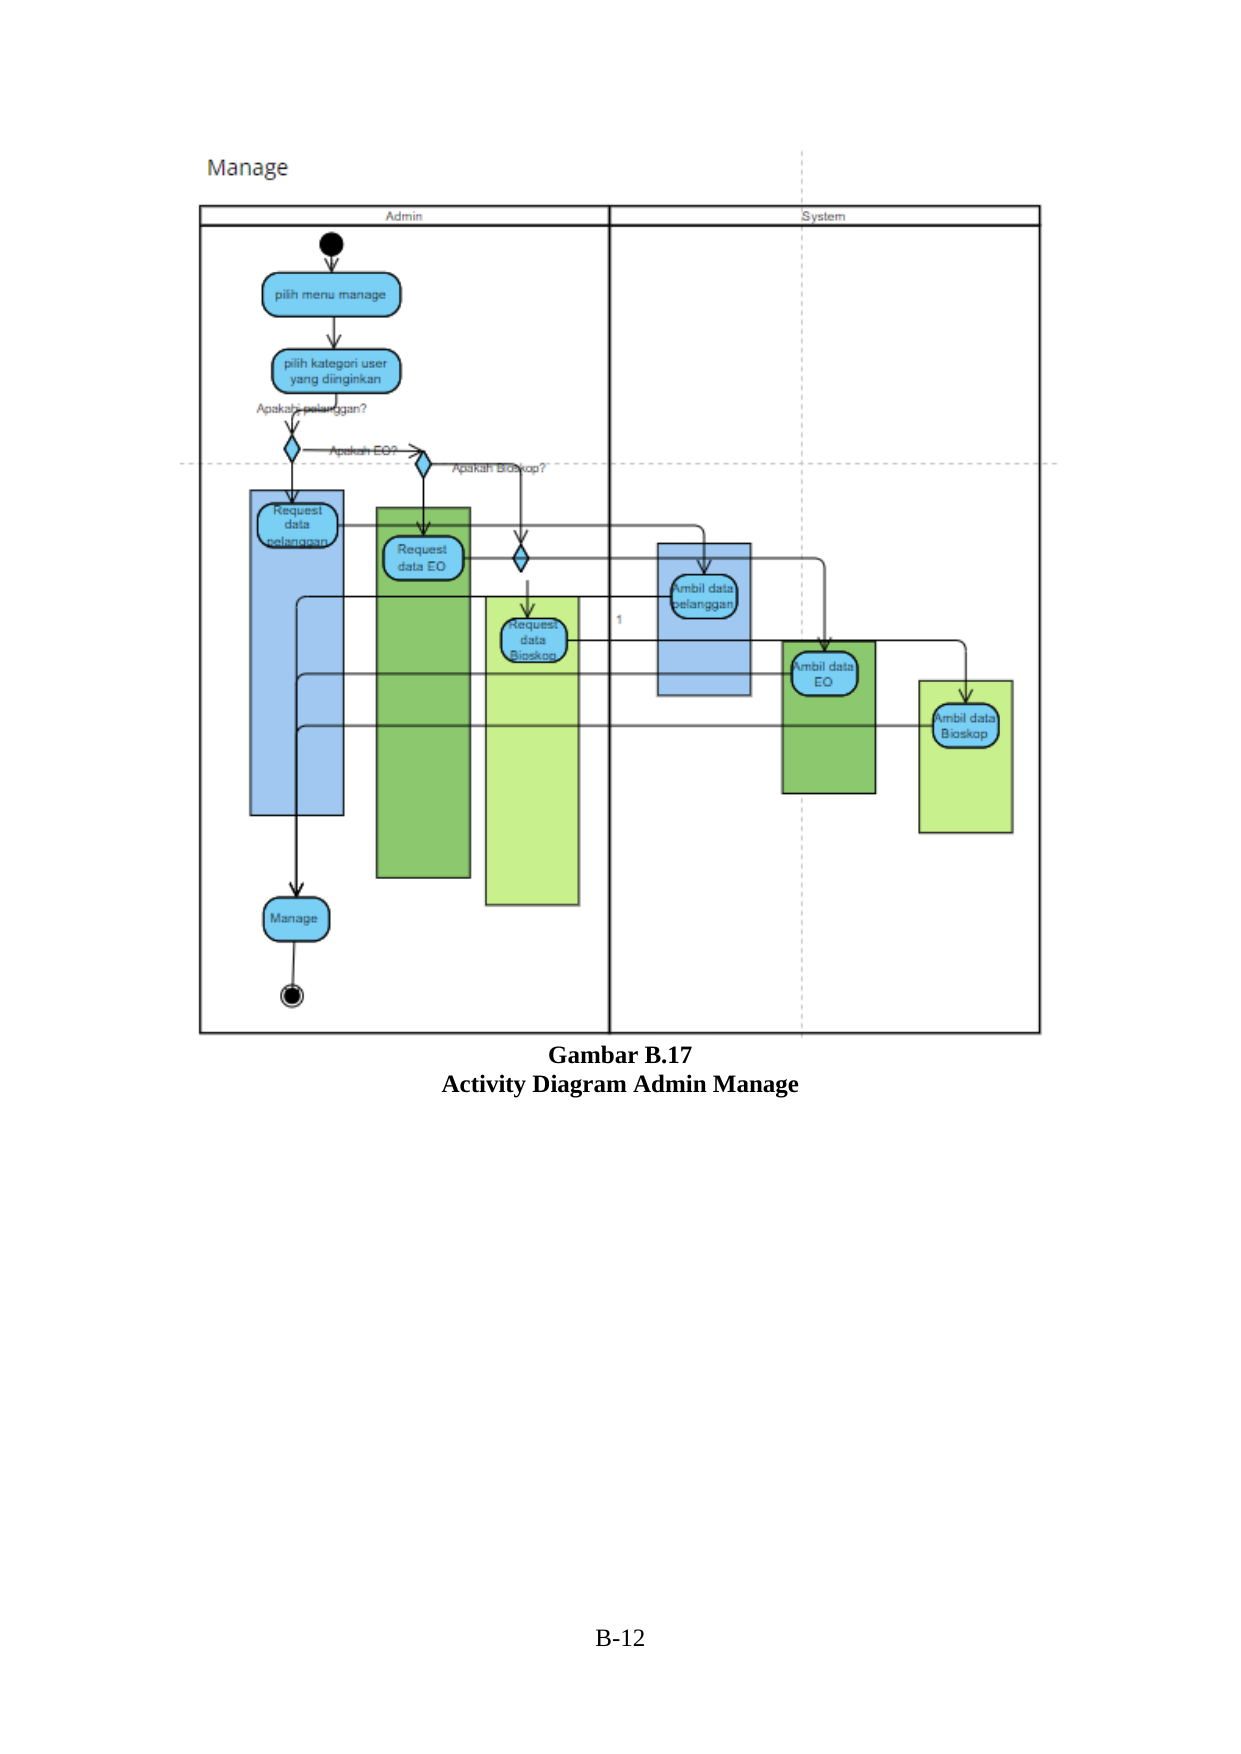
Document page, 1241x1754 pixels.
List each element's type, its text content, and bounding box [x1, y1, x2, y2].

picture [179, 150, 1061, 1040]
text Gambar B.17 [150, 1040, 1090, 1069]
text Activity Diagram Admin Manage [150, 1069, 1090, 1097]
